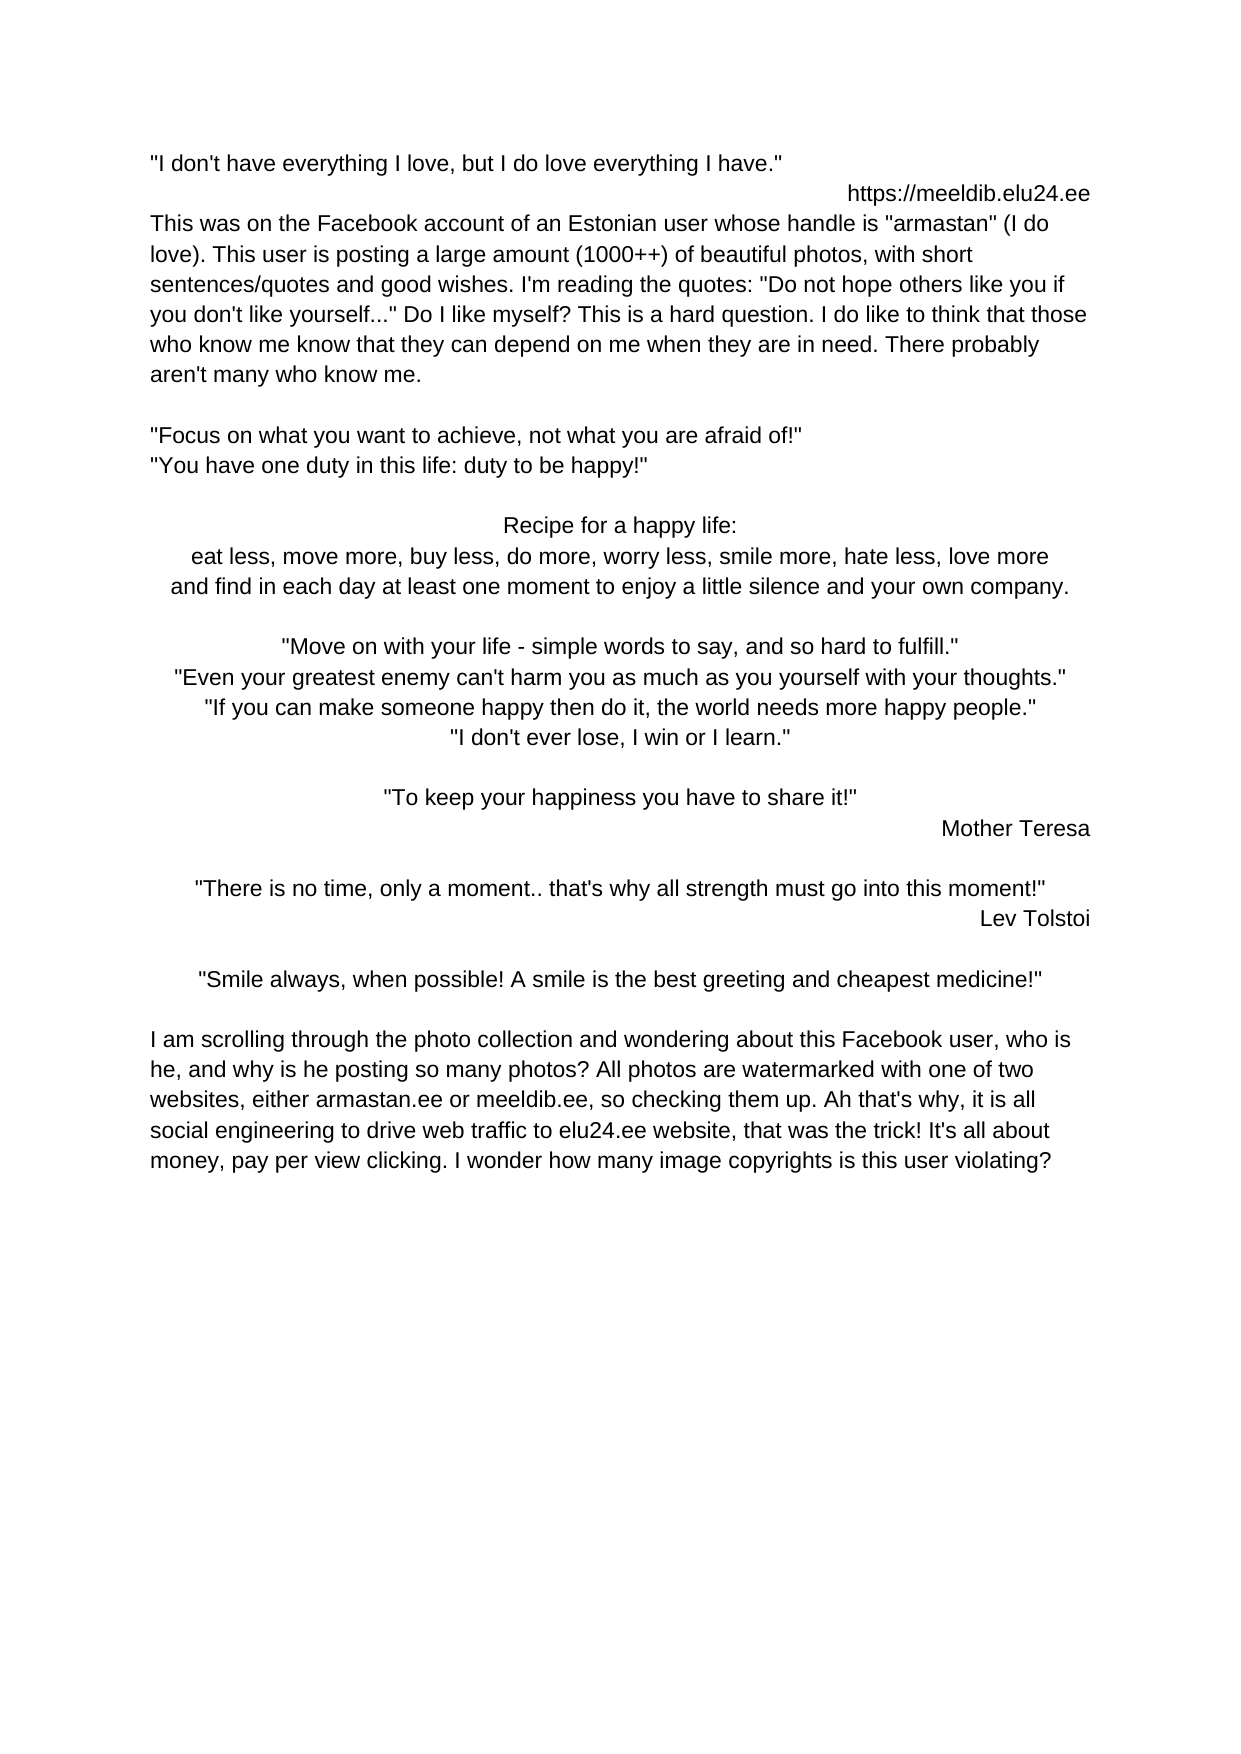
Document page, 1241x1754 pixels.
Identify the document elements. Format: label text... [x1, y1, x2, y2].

text I am scrolling through the photo collection and wondering about this Facebook user, who is he, and why is he posting so many photos? All photos are watermarked with one of two websites, either armastan.ee or meeldib.ee, so checking them up. Ah that's why, it is all social engineering to drive web traffic to elu24.ee website, that was the trick! It's all about money, pay per view clicking. I wonder how many image copyrights is this user violating? [150, 1026, 1090, 1173]
text "You have one duty in this life: duty to be happy!" [150, 452, 1090, 478]
text "To keep your happiness you have to share it!" [150, 784, 1090, 811]
text "Move on with your life - simple words to say, and so hard to fulfill." [150, 633, 1090, 660]
text Recipe for a happy life: [150, 512, 1090, 539]
text https://meeldib.elu24.ee [150, 180, 1090, 207]
text Lev Tolstoi [150, 905, 1090, 932]
text This was on the Facebook account of an Estonian user whose handle is "armastan" (I do love). This user is posting a large amount (1000++) of beautiful photos, with short sentences/quotes and good wishes. I'm reading the quotes: "Do not hope others like you if you don't like yourself..." Do I like myself? This is a hard question. I do like to think that those who know me know that they can depend on me when they are in need. There probably aren't many who know me. [150, 210, 1090, 388]
text eat less, move more, buy less, do more, worry less, smile more, hate less, love more [150, 543, 1090, 569]
text and find in each day at least one moment to enjoy a little silence and your own company. [150, 573, 1090, 599]
text "Even your greatest enemy can't harm you as much as you yourself with your thoughts." [150, 663, 1090, 690]
text "If you can make someone happy then do it, the world needs more happy people." [150, 694, 1090, 720]
text "There is no time, only a moment.. that's why all strength must go into this moment!" [150, 875, 1090, 901]
text "I don't ever lose, I win or I learn." [150, 724, 1090, 750]
text "Focus on what you want to achieve, not what you are afraid of!" [150, 422, 1090, 448]
text Mother Teresa [150, 814, 1090, 841]
text "I don't have everything I love, but I do love everything I have." [150, 150, 1090, 176]
text "Smile always, when possible! A smile is the best greeting and cheapest medicine!" [150, 966, 1090, 992]
